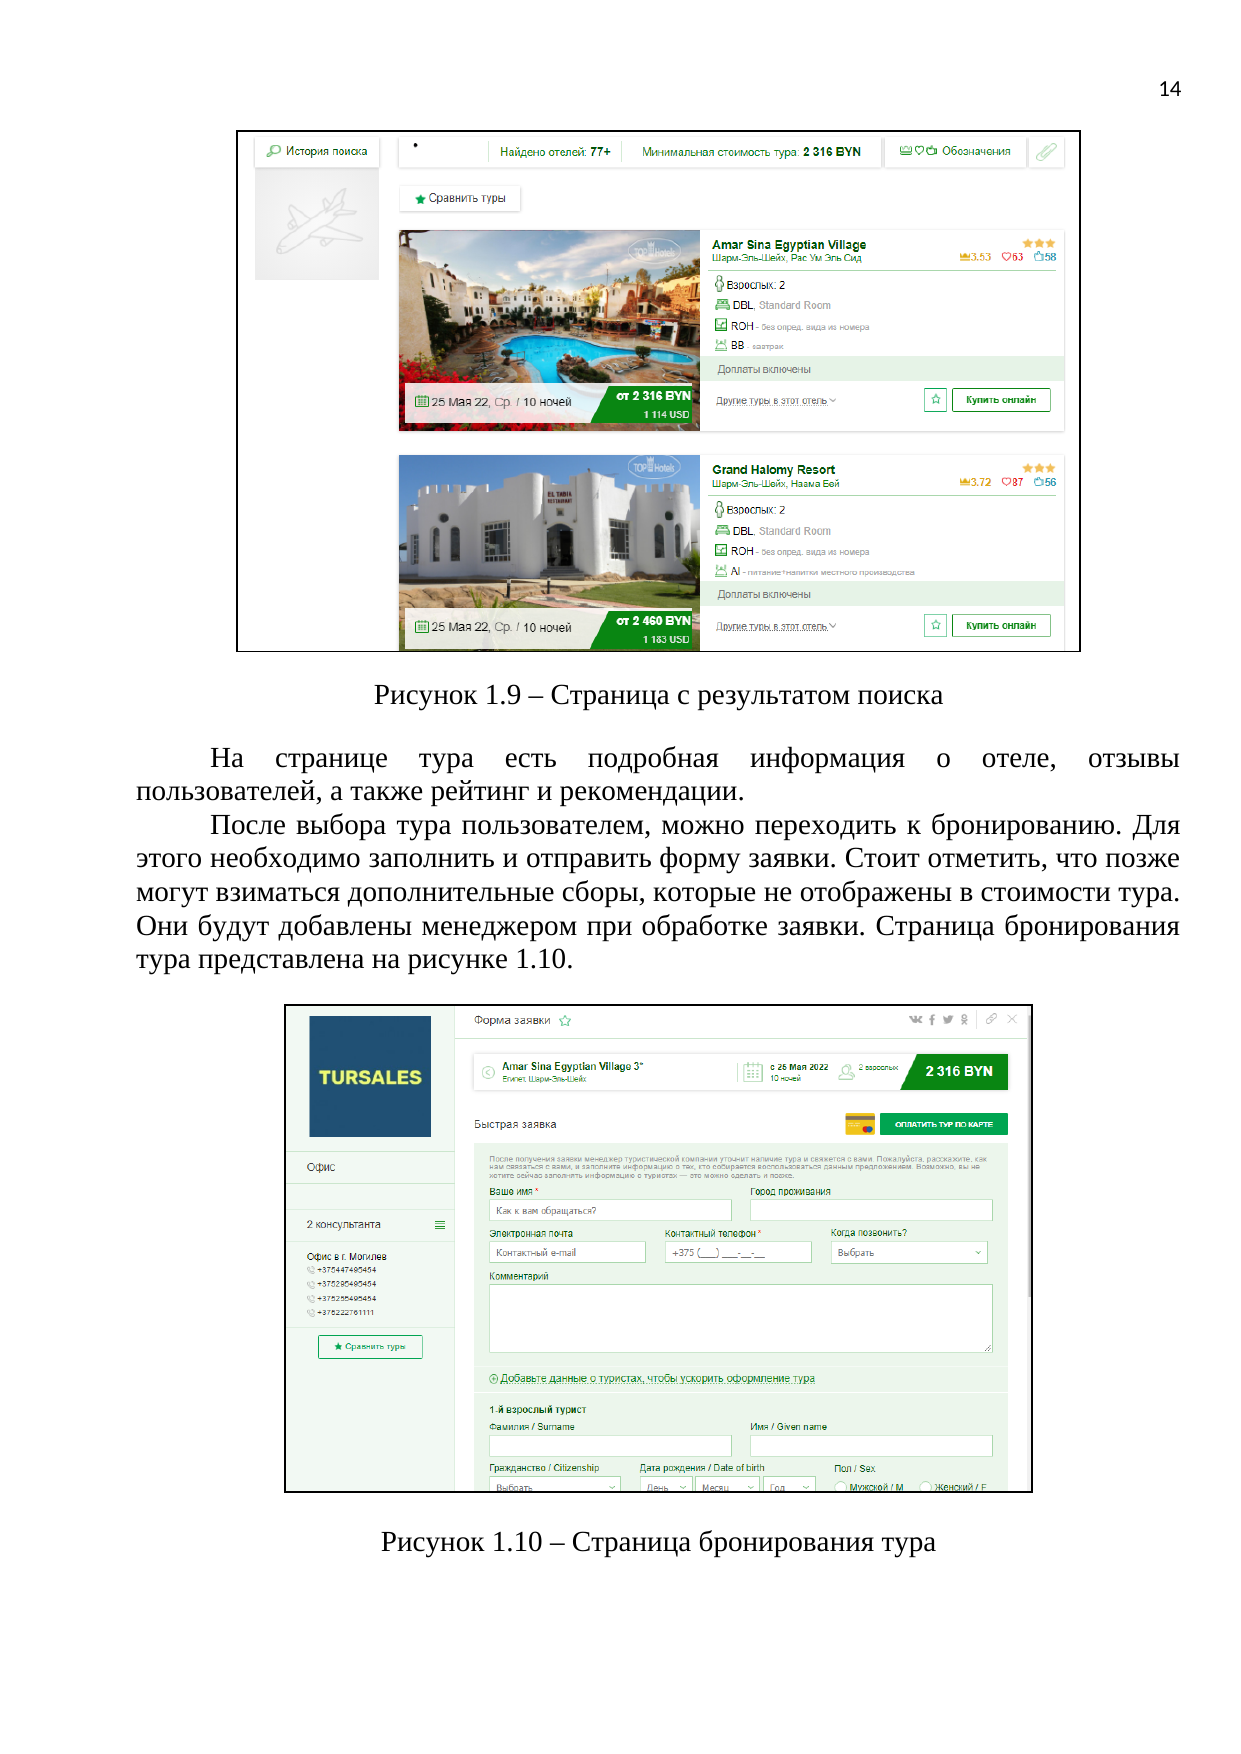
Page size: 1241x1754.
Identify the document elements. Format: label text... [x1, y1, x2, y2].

picture [286, 1006, 1031, 1491]
text Рисунок 1.10 – Страница бронирования тура [136, 1524, 1181, 1557]
text Рисунок 1.9 – Страница с результатом поиска [136, 677, 1181, 711]
text После выбора тура пользователем, можно переходить к бронированию. Для этого необходимо заполнить и отправить форму заявки. Стоит отметить, что позже могут взиматься дополнительные сборы, которые не отображены в стоимости тура. Они будут добавлены менеджером при обработке заявки. Страница бронирования тура представлена на рисунке 1.10. [136, 807, 1181, 975]
text На странице тура есть подробная информация о отеле, отзывы пользователей, а также рейтинг и рекомендации. [136, 740, 1181, 807]
picture [238, 132, 1079, 651]
